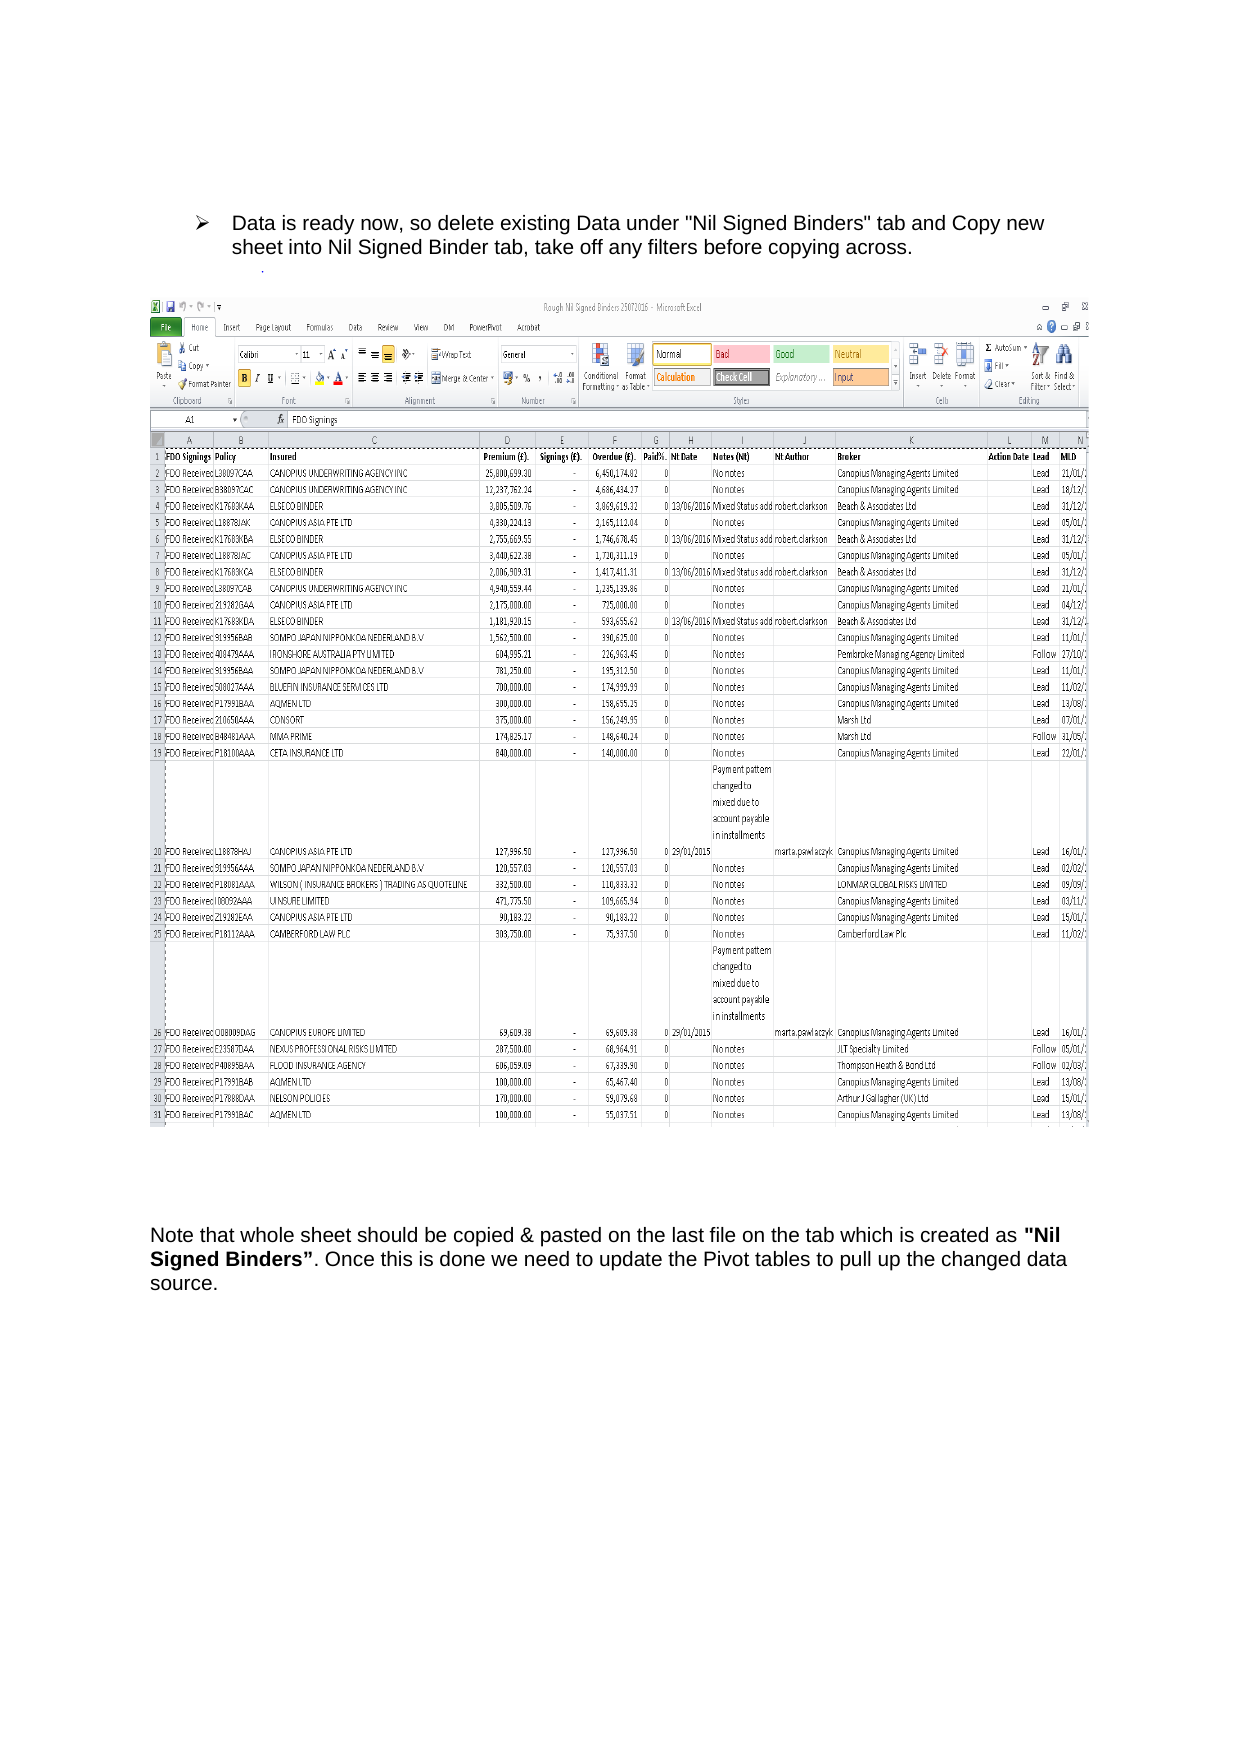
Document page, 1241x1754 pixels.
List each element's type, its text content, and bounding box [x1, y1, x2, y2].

text Note that whole sheet should be copied & pasted on the last file on the tab which is created as "Nil Signed Binders”. Once this is done we need to update the Pivot tables to pull up the changed data source. [150, 1222, 1090, 1294]
list Data is ready now, so delete existing Data under "Nil Signed Binders" tab and Copy new sheet into Nil Signed Binder tab, take off any filters before copying across. [194, 210, 1090, 258]
picture [150, 271, 1089, 1127]
